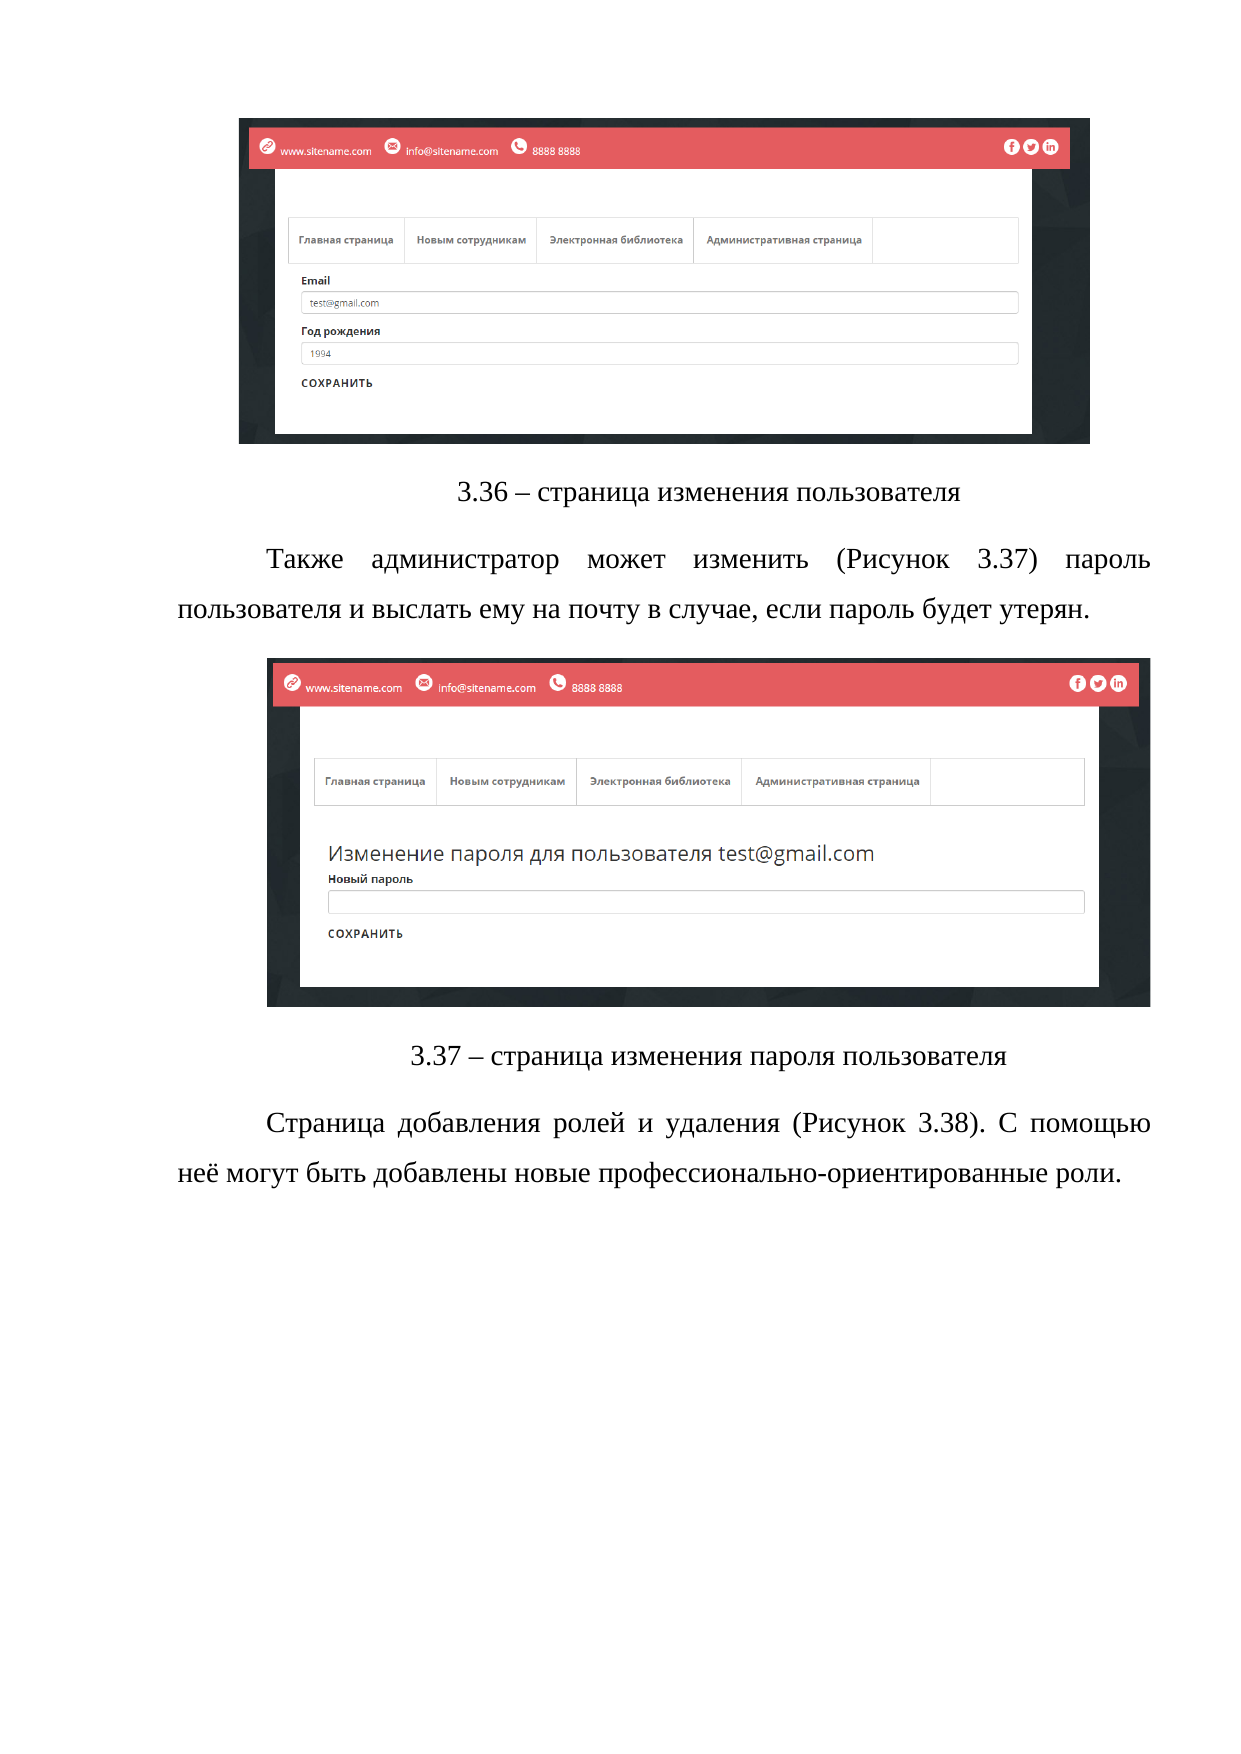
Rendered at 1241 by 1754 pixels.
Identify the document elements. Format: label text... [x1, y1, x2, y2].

text Страница добавления ролей и удаления (Рисунок 3.38). С помощью неё могут быть добавлены новые профессионально-ориентированные роли. [177, 1105, 1152, 1188]
text Также администратор может изменить (Рисунок 3.37) пароль пользователя и выслать ему на почту в случае, если пароль будет утерян. [177, 541, 1152, 624]
picture [267, 658, 1151, 1007]
picture [238, 118, 1090, 444]
text 3.36 – страница изменения пользователя [177, 474, 1152, 507]
text 3.37 – страница изменения пароля пользователя [177, 1038, 1152, 1071]
